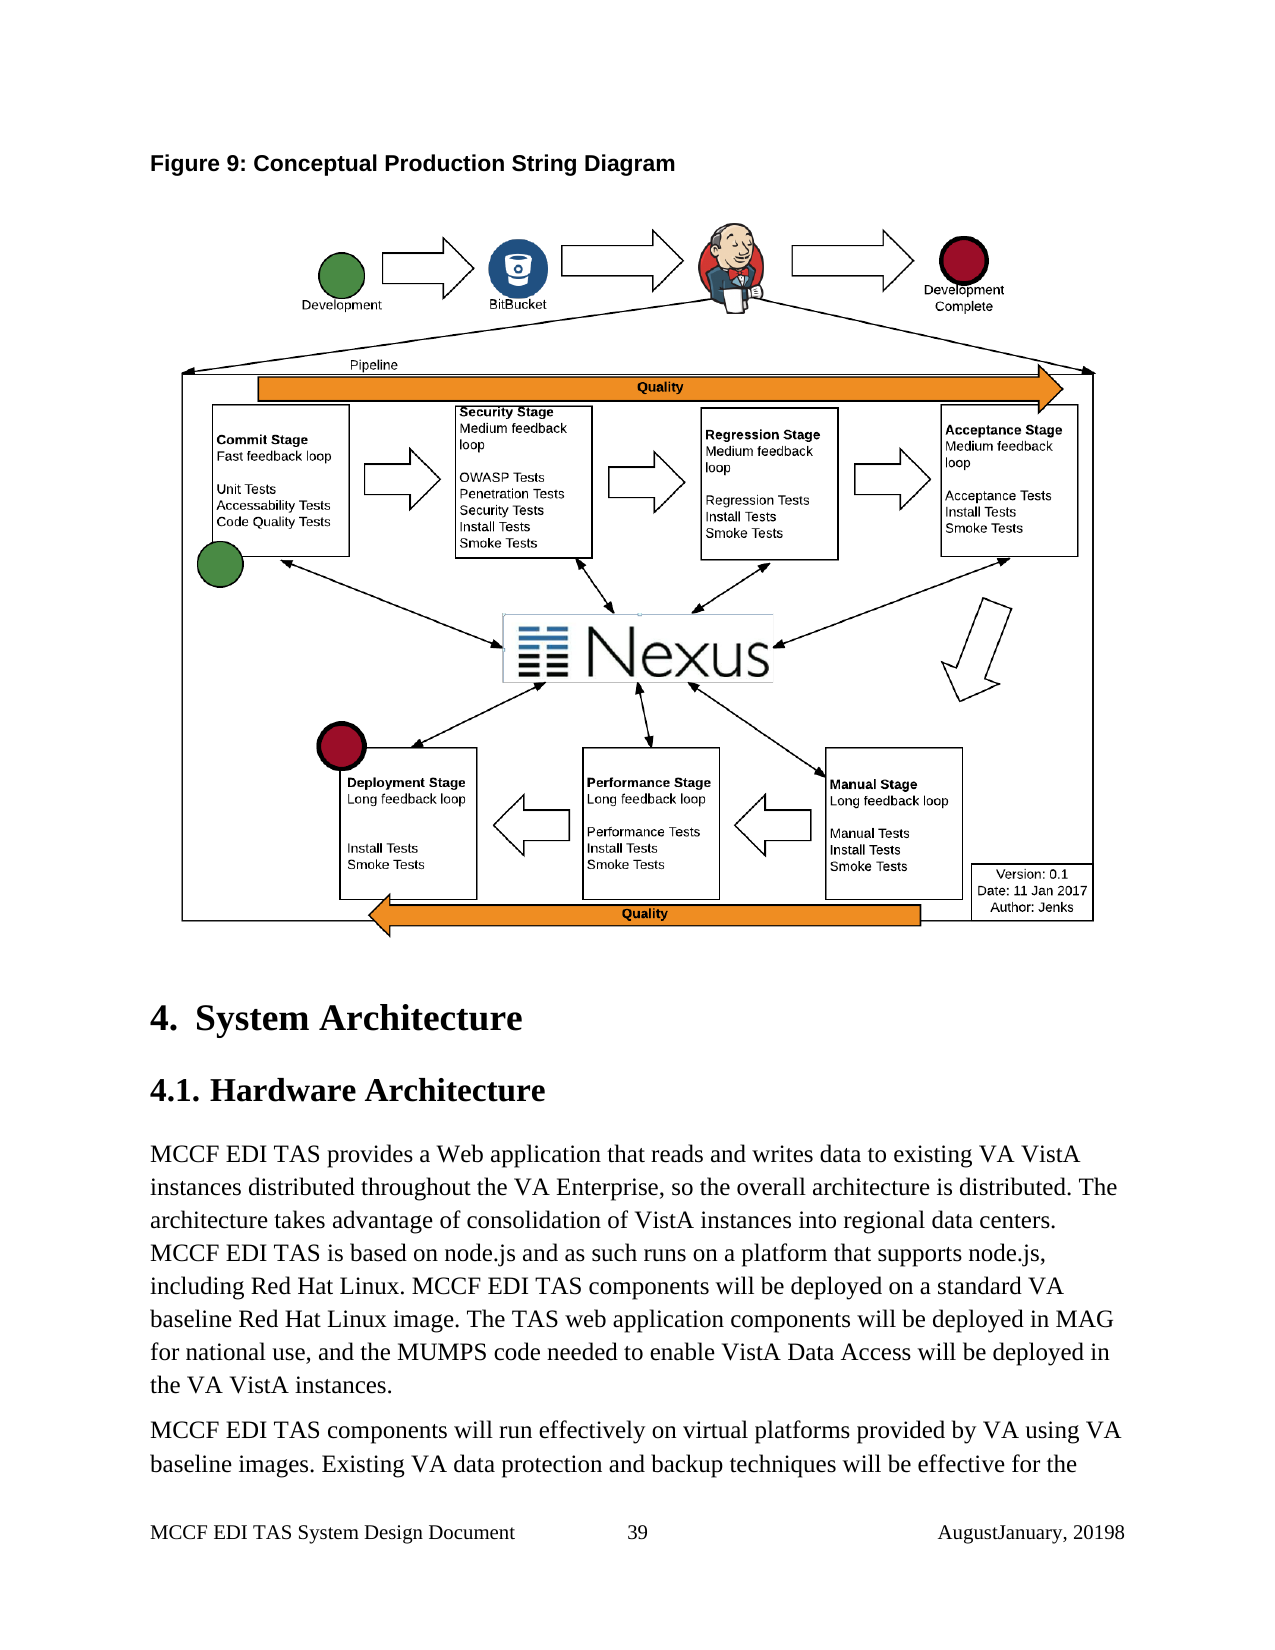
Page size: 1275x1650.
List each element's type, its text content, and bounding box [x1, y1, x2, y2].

picture [150, 192, 1125, 966]
text MCCF EDI TAS provides a Web application that reads and writes data to existing VA VistA instances distributed throughout the VA Enterprise, so the overall architecture is distributed. The architecture takes advantage of consolidation of VistA instances into regional data centers. MCCF EDI TAS is based on node.js and as such runs on a platform that supports node.js, including Red Hat Linux. MCCF EDI TAS components will be deployed on a standard VA baseline Red Hat Linux image. The TAS web application components will be deployed in MAG for national use, and the MUMPS code needed to enable VistA Data Access will be deployed in the VA VistA instances. [150, 1139, 1125, 1399]
subtitle Hardware Architecture [150, 1070, 1125, 1108]
subtitle System Architecture [150, 995, 1125, 1038]
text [150, 1416, 1125, 1477]
